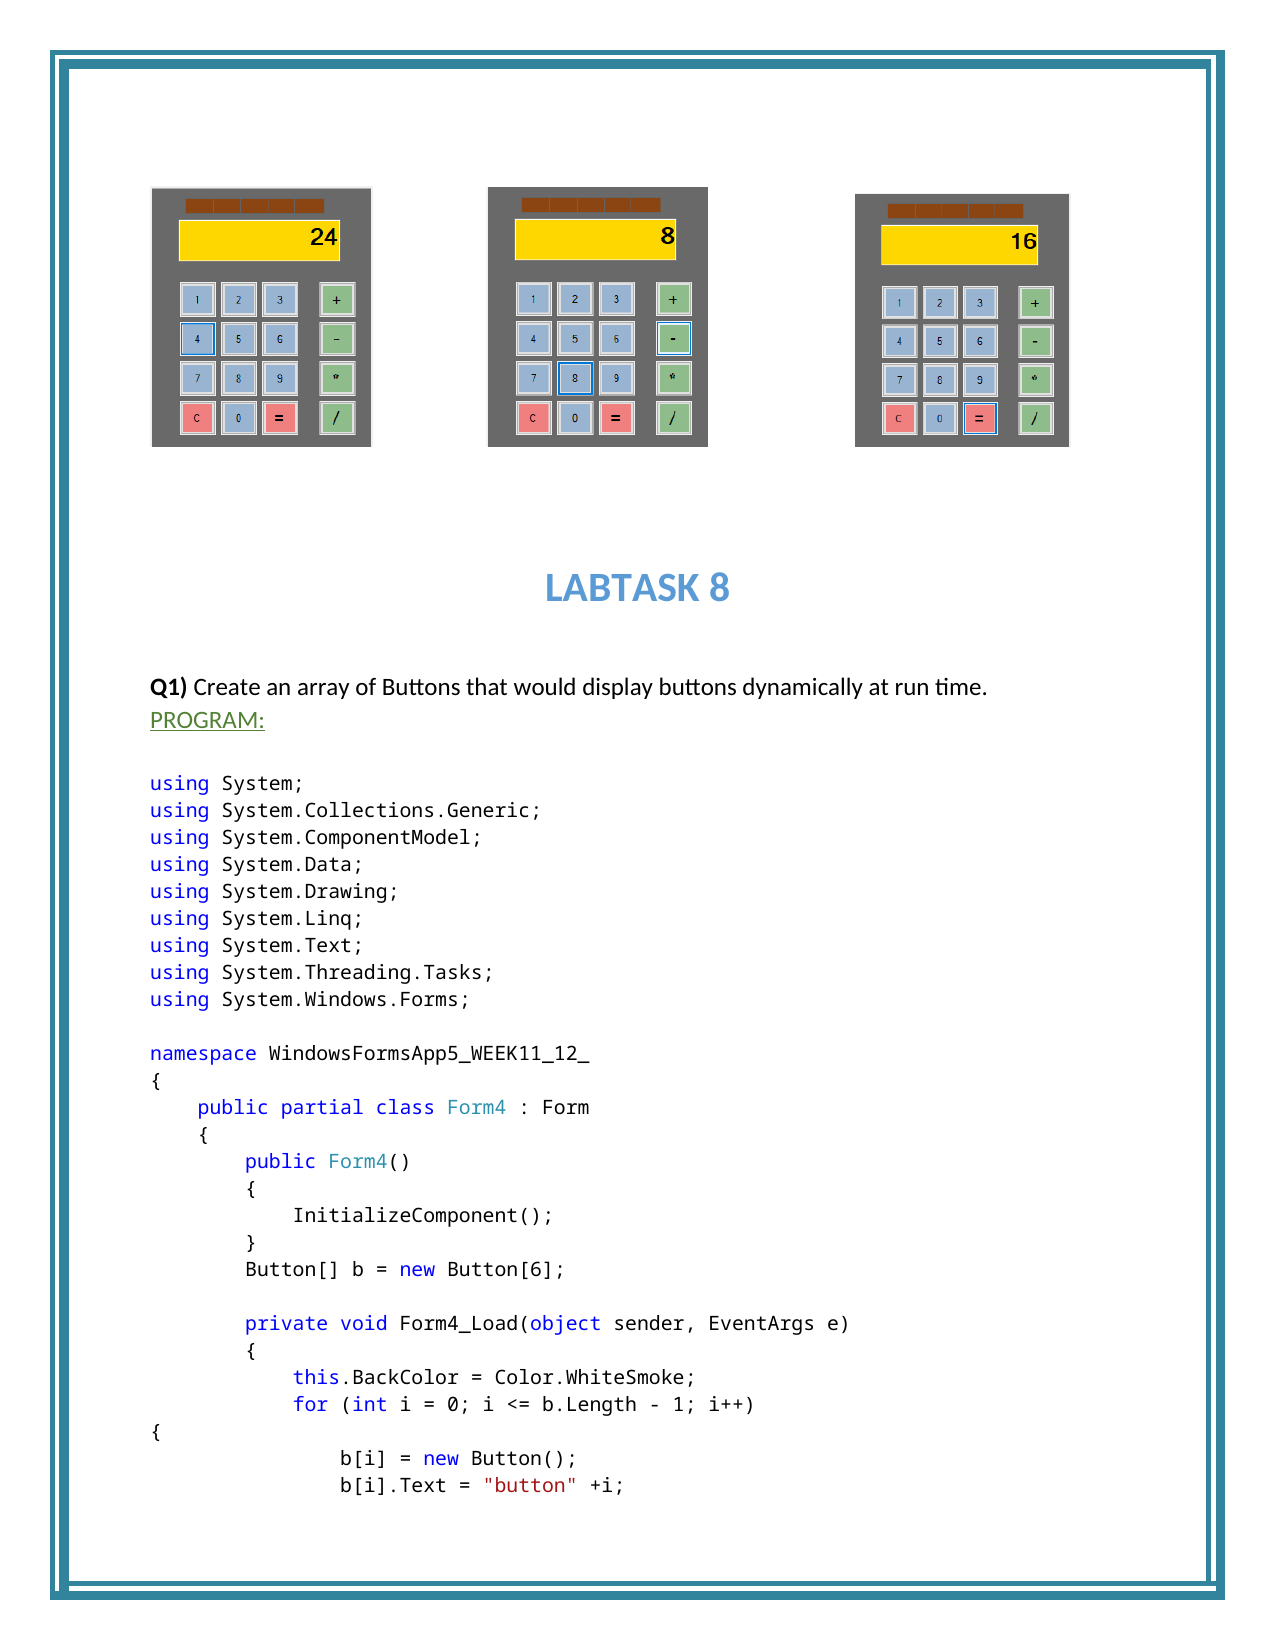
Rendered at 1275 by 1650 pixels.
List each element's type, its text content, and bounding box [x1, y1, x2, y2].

text } [150, 1228, 1125, 1255]
text using System.Drawing; [150, 878, 1125, 904]
text b[i] = new Button(); [150, 1444, 1125, 1471]
text using System.Collections.Generic; [150, 797, 1125, 824]
text using System.Windows.Forms; [150, 986, 1125, 1012]
text private void Form4_Load(object sender, EventArgs e) [150, 1309, 1125, 1336]
text PROGRAM: [150, 704, 1125, 734]
text Button[] b = new Button[6]; [150, 1255, 1125, 1282]
text for (int i = 0; i <= b.Length - 1; i++) [150, 1390, 1125, 1417]
text LABTASK 8 [150, 561, 1125, 612]
text { [150, 1120, 1125, 1147]
text using System.Threading.Tasks; [150, 958, 1125, 986]
text b[i].Text = "button" +i; [150, 1471, 1125, 1498]
text { [150, 1336, 1125, 1363]
text public partial class Form4 : Form [150, 1093, 1125, 1120]
picture [486, 187, 708, 447]
picture [150, 186, 373, 447]
text { [150, 1417, 1125, 1444]
text { [150, 1066, 1125, 1093]
text Q1) Create an array of Buttons that would display buttons dynamically at run time. [150, 671, 1125, 701]
text public Form4() [150, 1147, 1125, 1174]
text using System.Text; [150, 932, 1125, 958]
text using System; [150, 770, 1125, 797]
text namespace WindowsFormsApp5_WEEK11_12_ [150, 1039, 1125, 1066]
text { [150, 1174, 1125, 1201]
text this.BackColor = Color.WhiteSmoke; [150, 1363, 1125, 1390]
text using System.ComponentModel; [150, 824, 1125, 851]
picture [855, 193, 1071, 447]
text InitializeComponent(); [150, 1201, 1125, 1228]
text using System.Linq; [150, 904, 1125, 932]
text using System.Data; [150, 851, 1125, 878]
